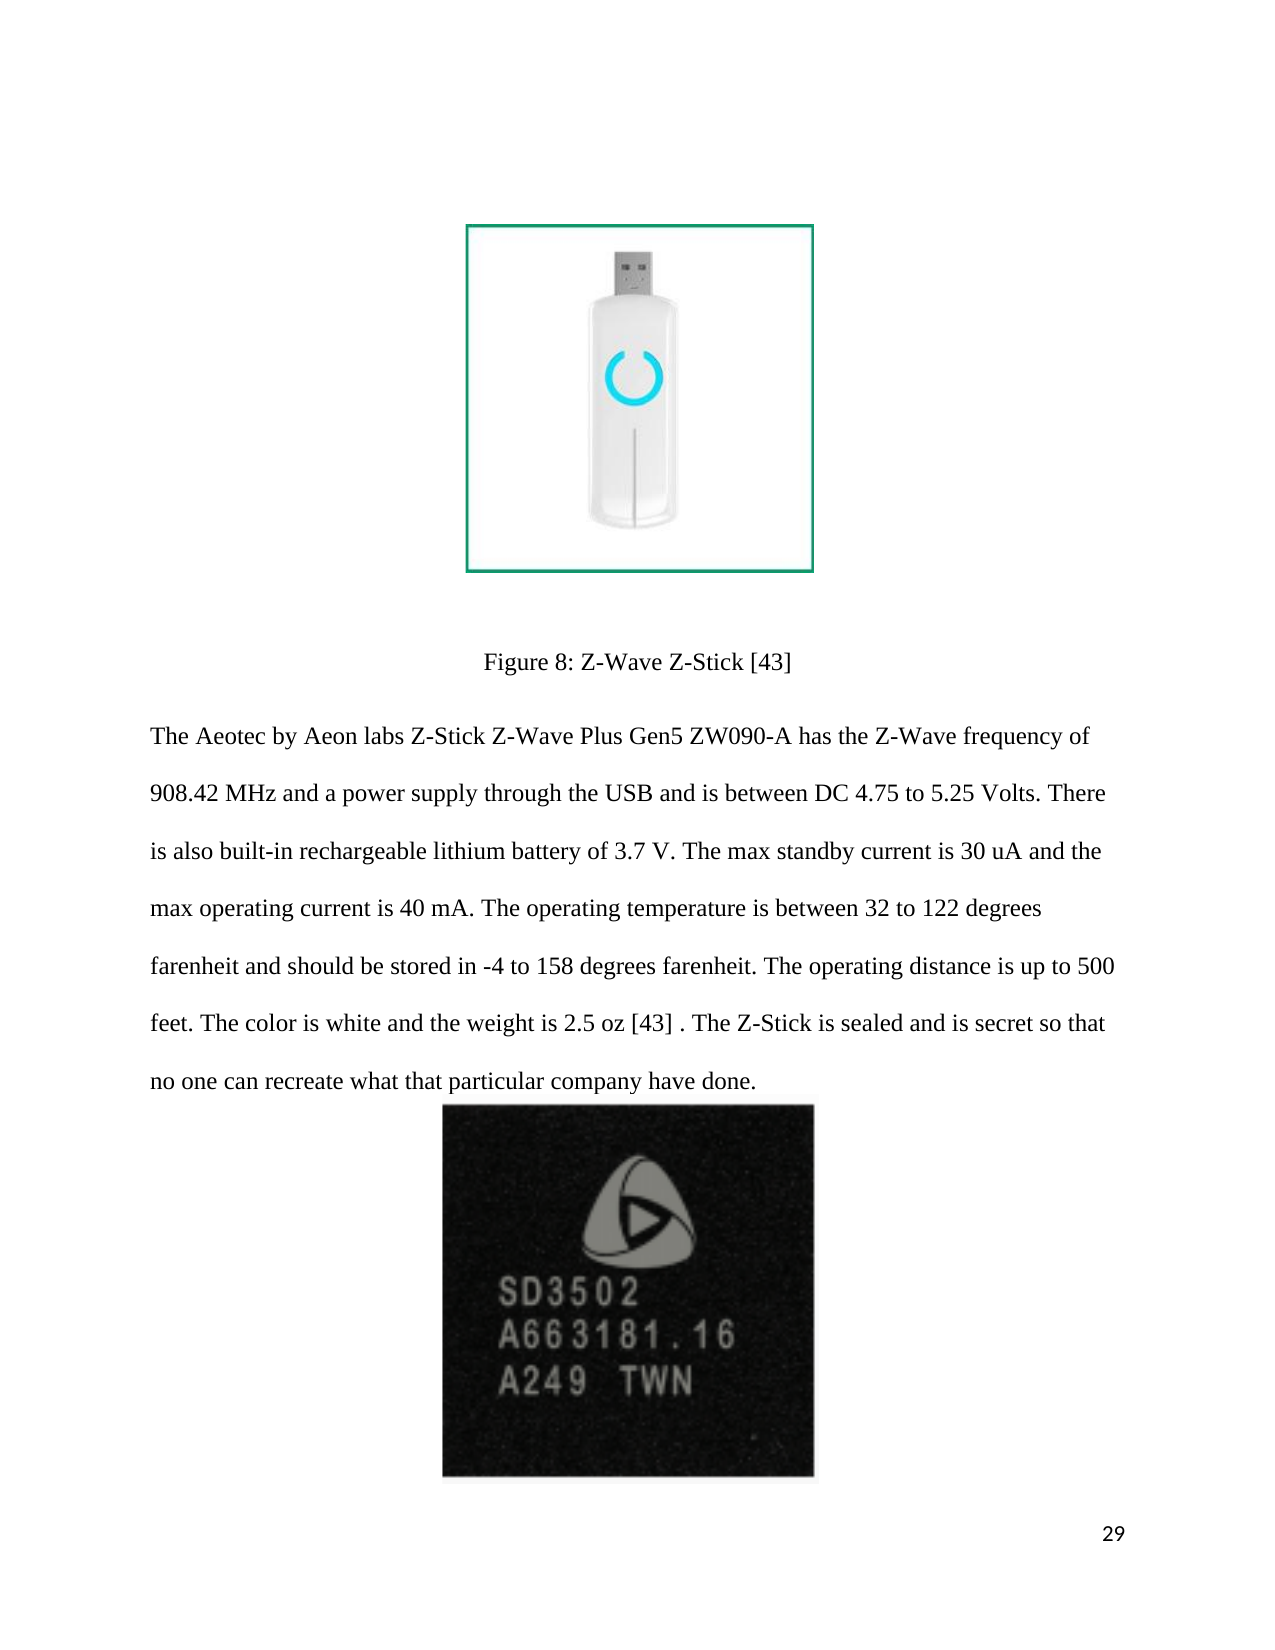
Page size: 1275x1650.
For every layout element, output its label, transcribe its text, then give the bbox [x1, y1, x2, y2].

picture [442, 1094, 819, 1484]
text The Aeotec by Aeon labs Z-Stick Z-Wave Plus Gen5 ZW090-A has the Z-Wave frequency of 908.42 MHz and a power supply through the USB and is between DC 4.75 to 5.25 Volts. There is also built-in rechargeable lithium battery of 3.7 V. The max standby current is 30 uA and the max operating current is 40 mA. The operating temperature is between 32 to 122 degrees farenheit and should be stored in -4 to 158 degrees farenheit. The operating distance is up to 500 feet. The color is white and the weight is 2.5 oz [43] . The Z-Stick is sealed and is secret so that no one can recreate what that particular company have done. [150, 721, 1125, 1095]
picture [465, 224, 814, 573]
